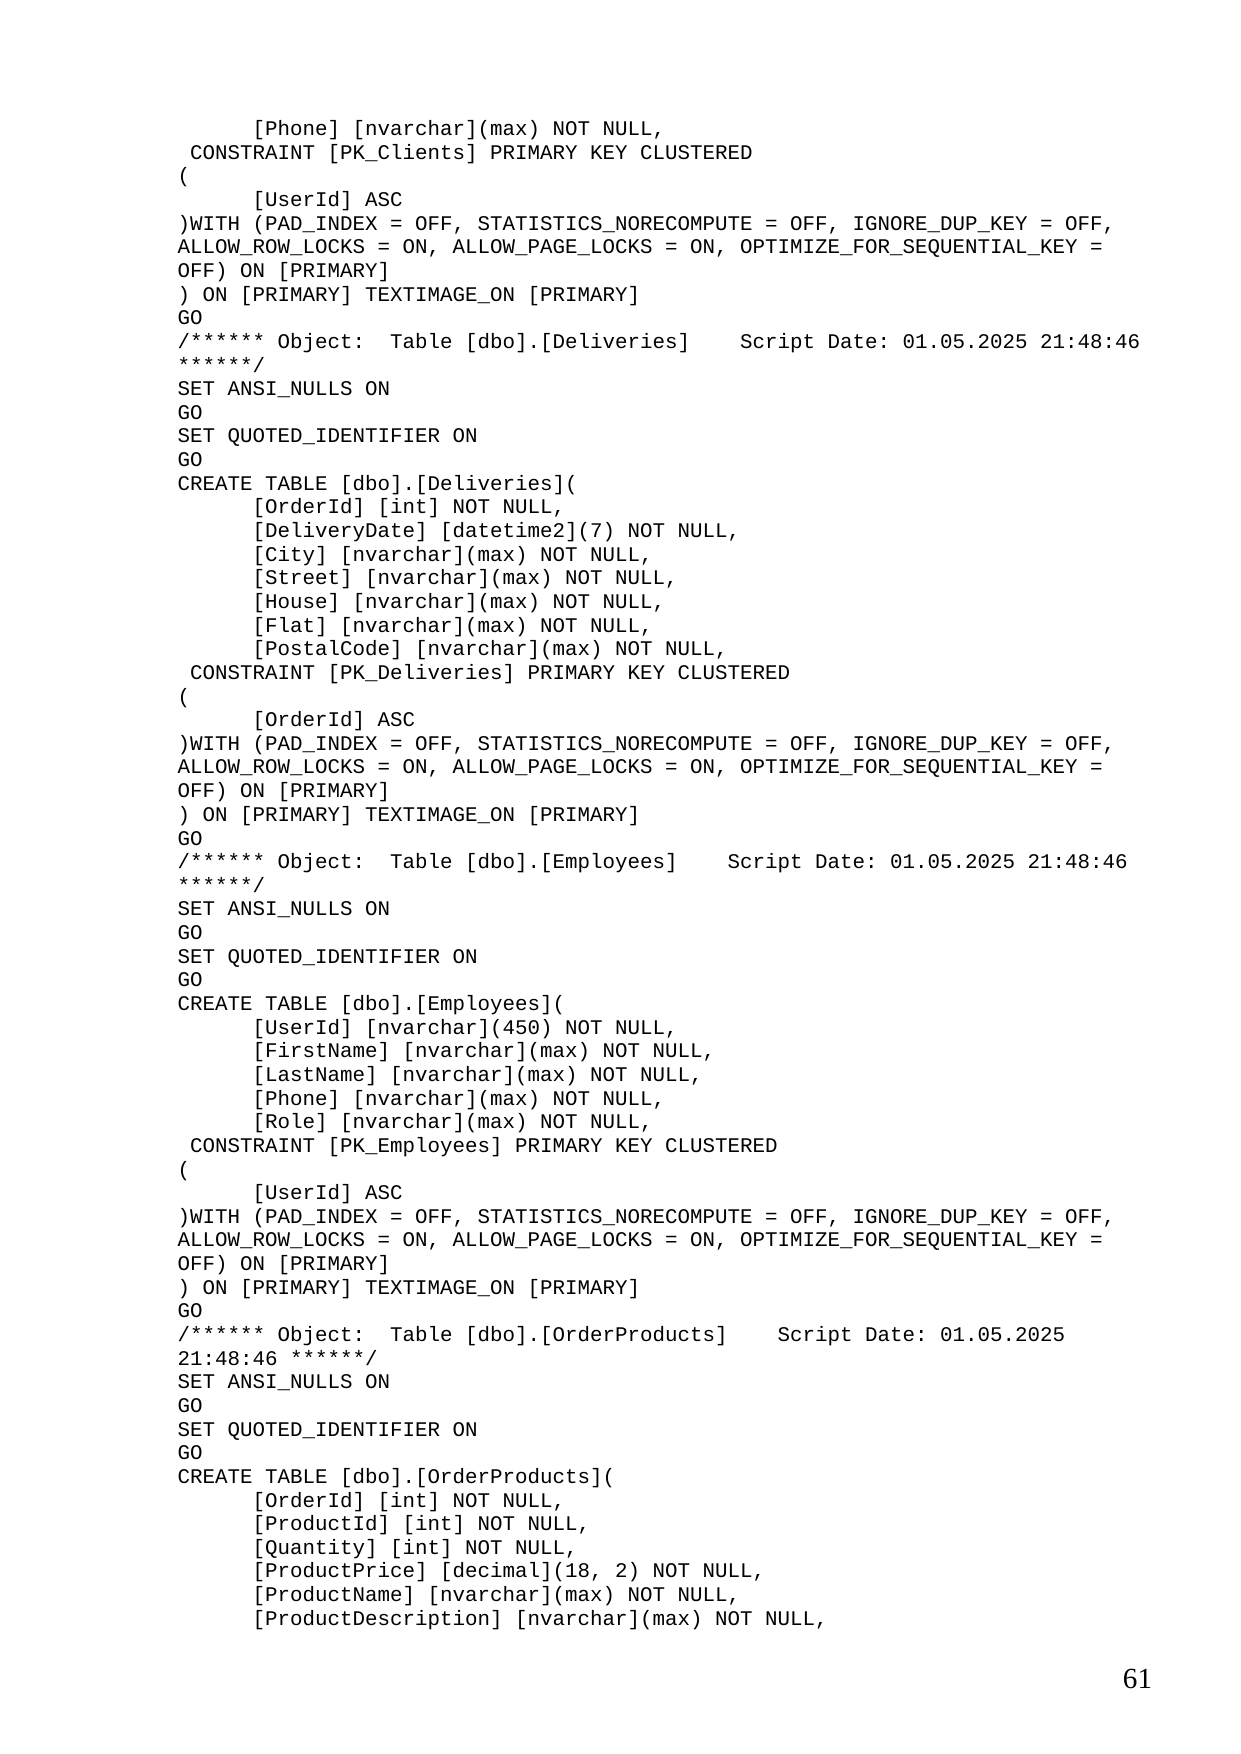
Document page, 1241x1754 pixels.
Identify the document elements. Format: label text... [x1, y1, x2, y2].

text CREATE TABLE [dbo].[OrderProducts]( [177, 1466, 1152, 1489]
text [UserId] [nvarchar](450) NOT NULL, [177, 1017, 1152, 1040]
text SET QUOTED_IDENTIFIER ON [177, 946, 1152, 969]
text ) ON [PRIMARY] TEXTIMAGE_ON [PRIMARY] [177, 1277, 1152, 1300]
text CREATE TABLE [dbo].[Employees]( [177, 993, 1152, 1017]
text GO [177, 449, 1152, 473]
text [OrderId] [int] NOT NULL, [177, 496, 1152, 520]
text GO [177, 1442, 1152, 1466]
text [LastName] [nvarchar](max) NOT NULL, [177, 1064, 1152, 1088]
text [Quantity] [int] NOT NULL, [177, 1537, 1152, 1561]
text ( [177, 686, 1152, 709]
text CREATE TABLE [dbo].[Deliveries]( [177, 473, 1152, 496]
text [UserId] ASC [177, 189, 1152, 213]
text ( [177, 1158, 1152, 1182]
text SET ANSI_NULLS ON [177, 378, 1152, 402]
text SET QUOTED_IDENTIFIER ON [177, 1419, 1152, 1442]
text [Street] [nvarchar](max) NOT NULL, [177, 567, 1152, 591]
text GO [177, 922, 1152, 946]
text GO [177, 827, 1152, 851]
text [City] [nvarchar](max) NOT NULL, [177, 544, 1152, 567]
text ( [177, 165, 1152, 189]
text GO [177, 307, 1152, 331]
text /****** Object: Table [dbo].[OrderProducts] Script Date: 01.05.2025 21:48:46 ******/ [177, 1324, 1152, 1371]
text [OrderId] ASC [177, 709, 1152, 733]
text [ProductPrice] [decimal](18, 2) NOT NULL, [177, 1561, 1152, 1584]
text SET ANSI_NULLS ON [177, 898, 1152, 922]
text ) ON [PRIMARY] TEXTIMAGE_ON [PRIMARY] [177, 284, 1152, 307]
text /****** Object: Table [dbo].[Employees] Script Date: 01.05.2025 21:48:46 ******/ [177, 851, 1152, 898]
text [DeliveryDate] [datetime2](7) NOT NULL, [177, 520, 1152, 544]
text GO [177, 1395, 1152, 1419]
text GO [177, 402, 1152, 426]
text [FirstName] [nvarchar](max) NOT NULL, [177, 1040, 1152, 1064]
text SET QUOTED_IDENTIFIER ON [177, 426, 1152, 449]
text [UserId] ASC [177, 1182, 1152, 1206]
text CONSTRAINT [PK_Deliveries] PRIMARY KEY CLUSTERED [177, 662, 1152, 686]
text [OrderId] [int] NOT NULL, [177, 1489, 1152, 1513]
text CONSTRAINT [PK_Employees] PRIMARY KEY CLUSTERED [177, 1135, 1152, 1158]
text [PostalCode] [nvarchar](max) NOT NULL, [177, 638, 1152, 662]
text [ProductId] [int] NOT NULL, [177, 1513, 1152, 1537]
text GO [177, 1300, 1152, 1324]
text GO [177, 969, 1152, 993]
text [Phone] [nvarchar](max) NOT NULL, [177, 118, 1152, 142]
text /****** Object: Table [dbo].[Deliveries] Script Date: 01.05.2025 21:48:46 ******/ [177, 331, 1152, 378]
text [ProductName] [nvarchar](max) NOT NULL, [177, 1584, 1152, 1608]
text CONSTRAINT [PK_Clients] PRIMARY KEY CLUSTERED [177, 142, 1152, 165]
text [Phone] [nvarchar](max) NOT NULL, [177, 1088, 1152, 1111]
text [Flat] [nvarchar](max) NOT NULL, [177, 615, 1152, 638]
text [House] [nvarchar](max) NOT NULL, [177, 591, 1152, 615]
text [Role] [nvarchar](max) NOT NULL, [177, 1111, 1152, 1135]
text SET ANSI_NULLS ON [177, 1371, 1152, 1395]
text [ProductDescription] [nvarchar](max) NOT NULL, [177, 1608, 1152, 1631]
text ) ON [PRIMARY] TEXTIMAGE_ON [PRIMARY] [177, 804, 1152, 827]
